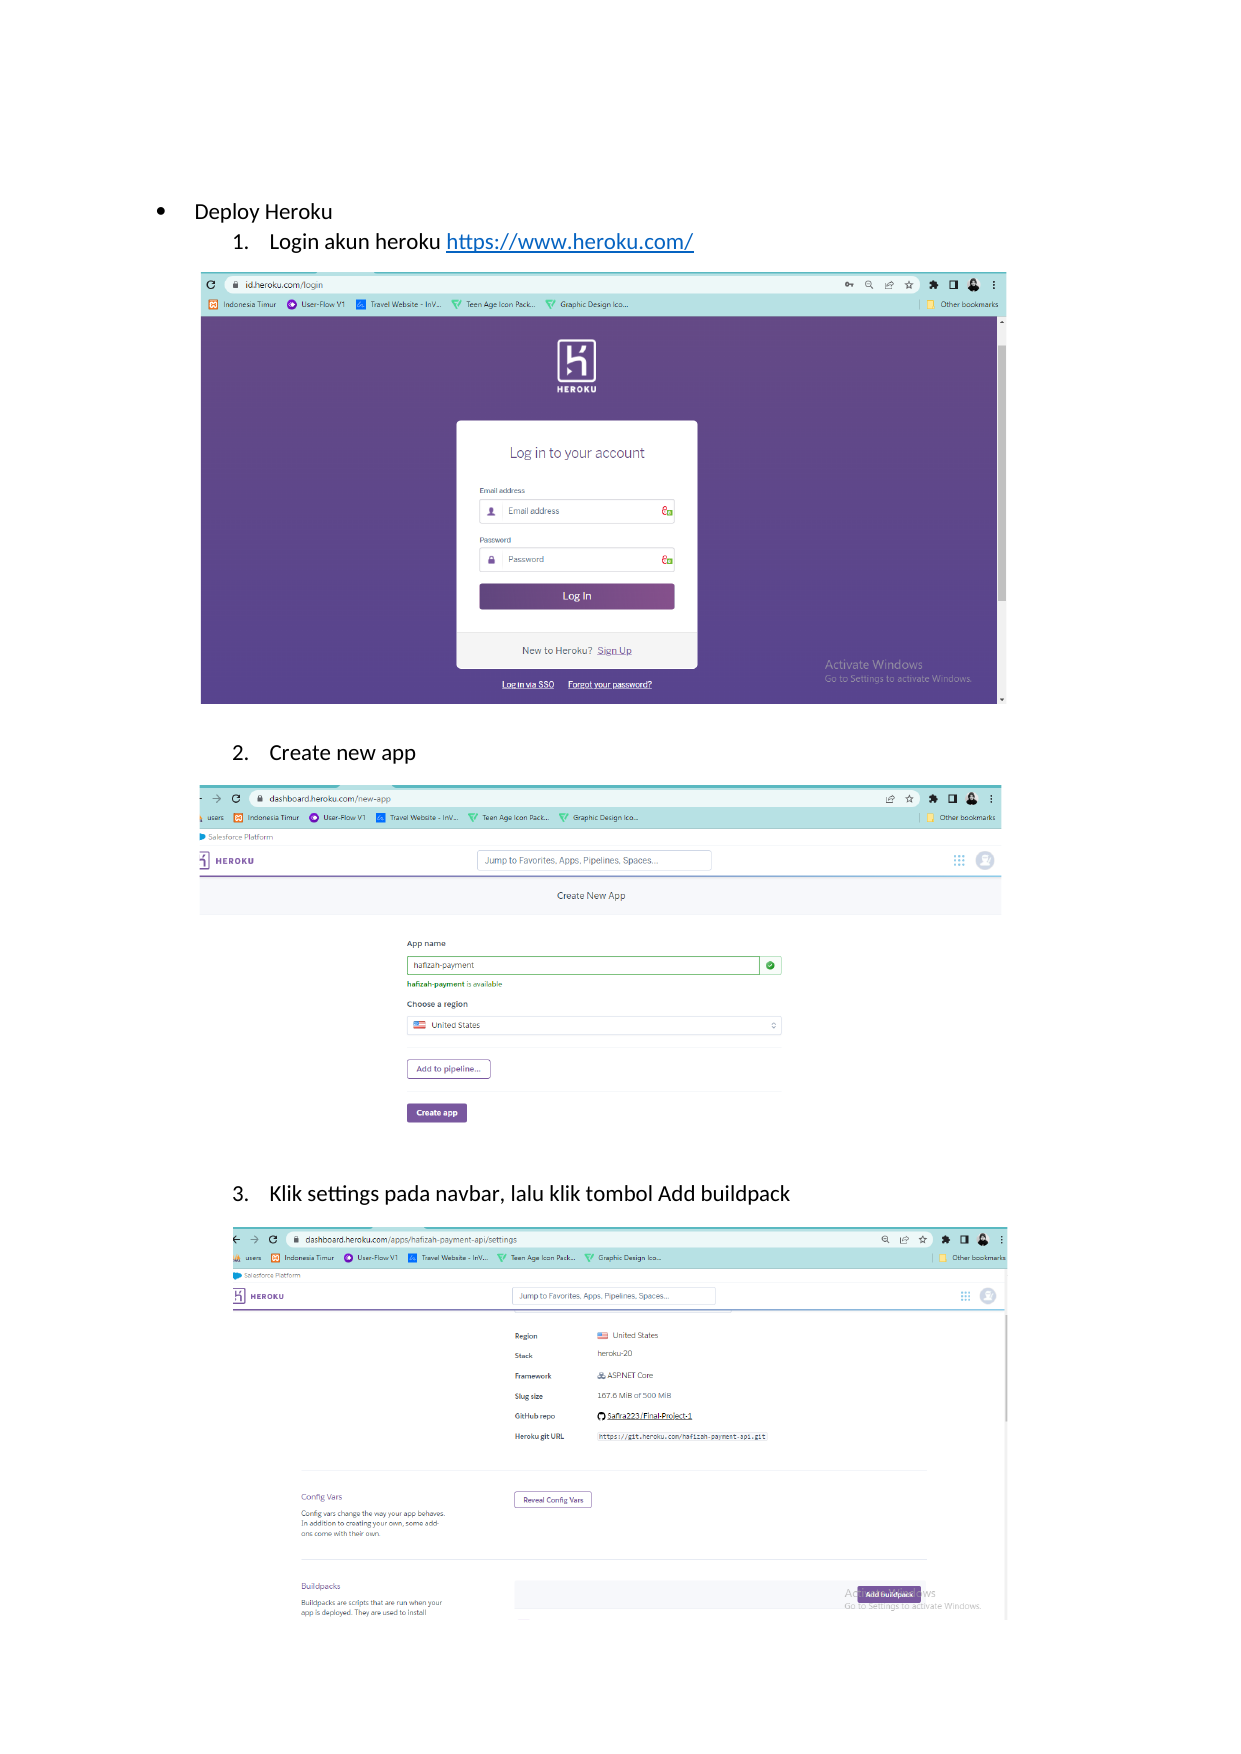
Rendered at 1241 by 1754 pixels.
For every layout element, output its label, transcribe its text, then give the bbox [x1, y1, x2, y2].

list Login akun heroku https://www.heroku.com/ [232, 227, 1090, 255]
picture [233, 1227, 1008, 1620]
picture [199, 785, 1002, 1146]
list Klik settings pada navbar, lalu klik tombol Add buildpack [232, 1179, 1090, 1208]
picture [200, 272, 1007, 704]
list Deploy Heroku [157, 197, 1090, 225]
list Create new app [232, 738, 1090, 766]
